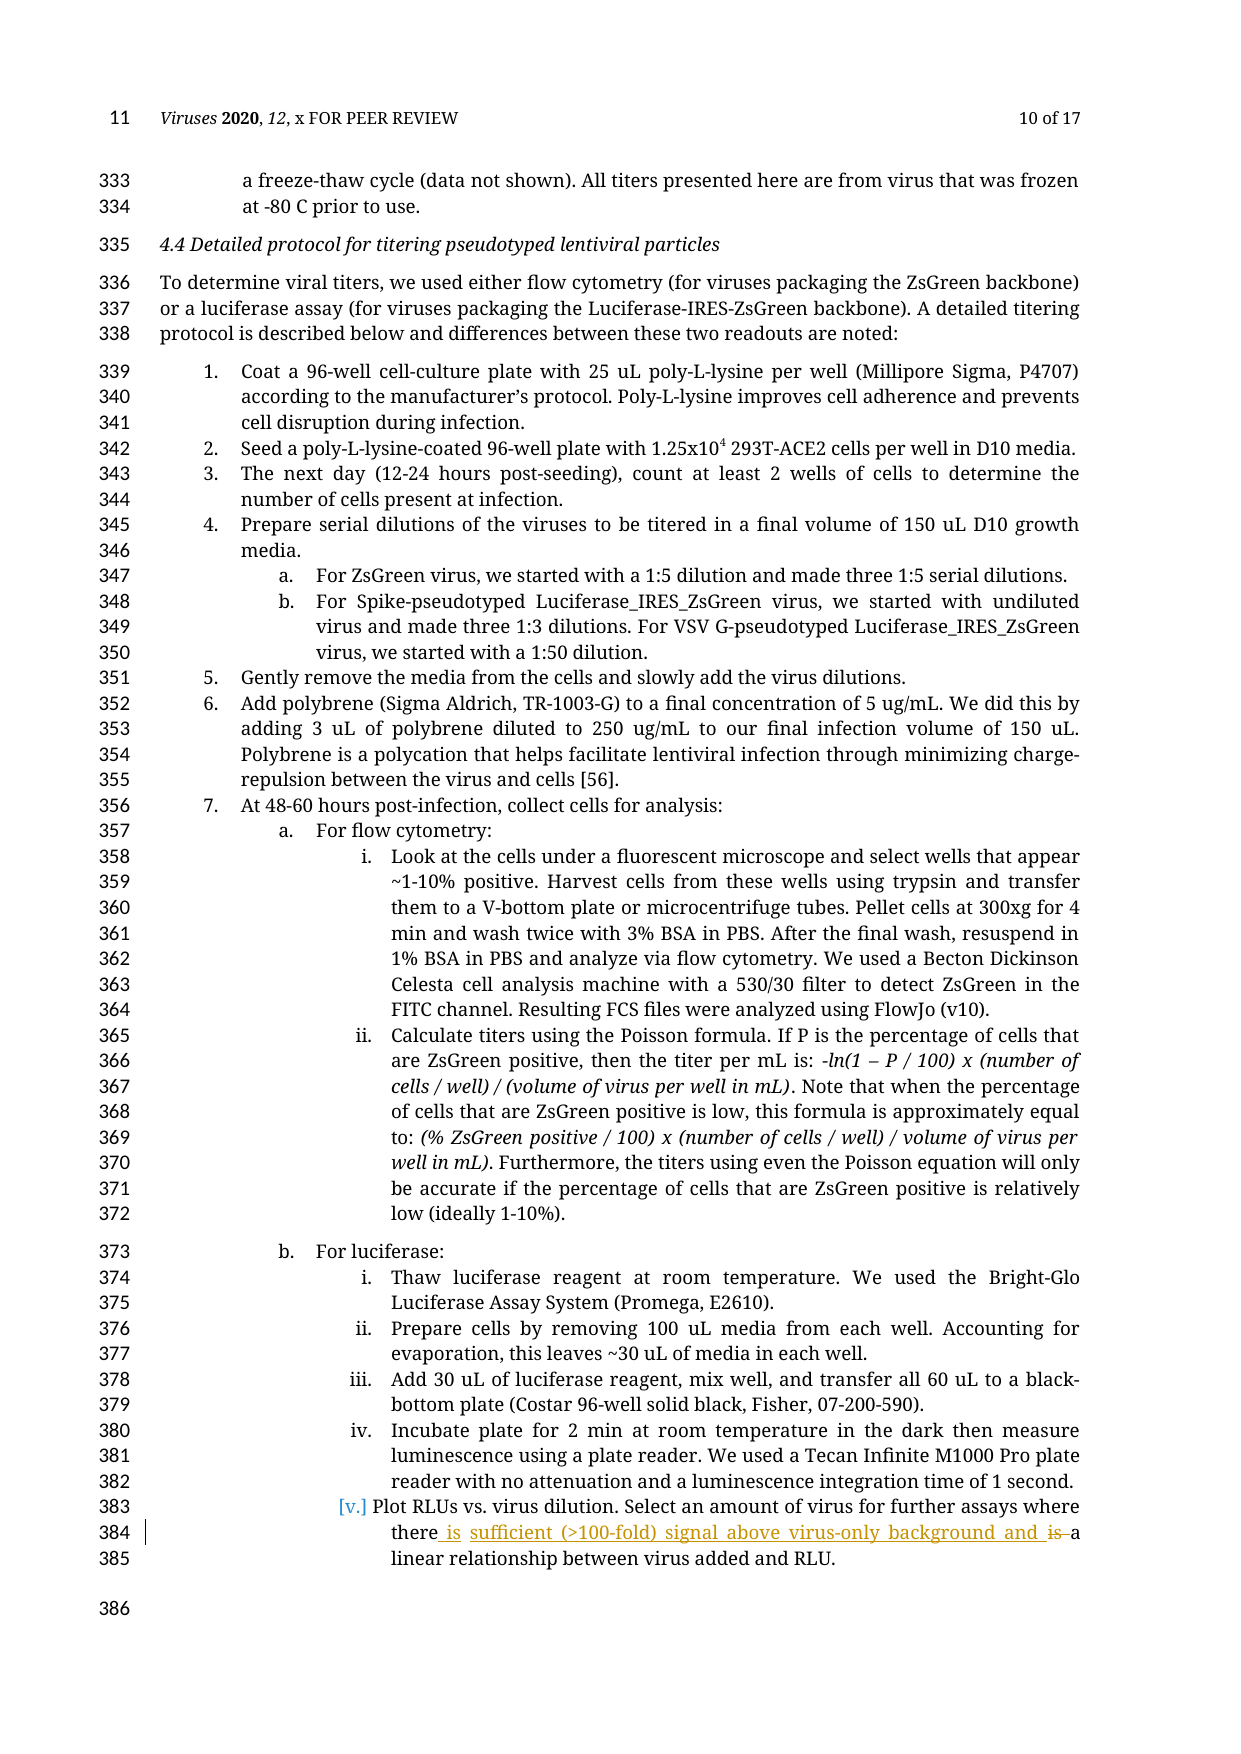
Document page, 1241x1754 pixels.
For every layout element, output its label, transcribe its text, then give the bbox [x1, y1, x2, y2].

list Prepare serial dilutions of the viruses to be titered in a final volume of 150 uL D10 growth media. [203, 511, 1081, 562]
list Add 30 uL of luciferase reagent, mix well, and transfer all 60 uL to a black-bottom plate (Costar 96-well solid black, Fisher, 07-200-590). [372, 1366, 1081, 1417]
list For flow cytometry: [278, 818, 1081, 843]
list Add polybrene (Sigma Aldrich, TR-1003-G) to a final concentration of 5 ug/mL. We did this by adding 3 uL of polybrene diluted to 250 ug/mL to our final infection volume of 150 uL. Polybrene is a polycation that helps facilitate lentiviral infection through minimizing charge-repulsion between the virus and cells [56]. [203, 690, 1081, 792]
list Thaw luciferase reagent at room temperature. We used the Bright-Glo Luciferase Assay System (Promega, E2610). [372, 1264, 1081, 1315]
list Seed a poly-L-lysine-coated 96-well plate with 1.25x104 293T-ACE2 cells per well in D10 media. [203, 435, 1081, 460]
list For luciferase: [278, 1238, 1081, 1264]
list Gently remove the media from the cells and slowly add the virus dilutions. [203, 664, 1081, 690]
list Plot RLUs vs. virus dilution. Select an amount of virus for further assays where there a linear relationship between virus added and RLU. [372, 1494, 1081, 1570]
list At 48-60 hours post-infection, collect cells for analysis: [203, 792, 1081, 818]
list The next day (12-24 hours post-seeding), count at least 2 wells of cells to determine the number of cells present at infection. [203, 460, 1081, 511]
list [204, 168, 1081, 219]
list Incubate plate for 2 min at room temperature in the dark then measure luminescence using a plate reader. We used a Tecan Infinite M1000 Pro plate reader with no attenuation and a luminescence integration time of 1 second. [372, 1417, 1081, 1494]
list Coat a 96-well cell-culture plate with 25 uL poly-L-lysine per well (Millipore Sigma, P4707) according to the manufacturer’s protocol. Poly-L-lysine improves cell adherence and prevents cell disruption during infection. [203, 358, 1081, 435]
list For Spike-pseudotyped Luciferase_IRES_ZsGreen virus, we started with undiluted virus and made three 1:3 dilutions. For VSV G-pseudotyped Luciferase_IRES_ZsGreen virus, we started with a 1:50 dilution. [278, 588, 1081, 664]
text To determine viral titers, we used either flow cytometry (for viruses packaging the ZsGreen backbone) or a luciferase assay (for viruses packaging the Luciferase-IRES-ZsGreen backbone). A detailed titering protocol is described below and differences between these two readouts are noted: [159, 269, 1081, 346]
list Look at the cells under a fluorescent microscope and select wells that appear ~1-10% positive. Harvest cells from these wells using trypsin and transfer them to a V-bottom plate or microcentrifuge tubes. Pellet cells at 300xg for 4 min and wash twice with 3% BSA in PBS. After the final wash, resuspend in 1% BSA in PBS and analyze via flow cytometry. We used a Becton Dickinson Celesta cell analysis machine with a 530/30 filter to detect ZsGreen in the FITC channel. Resulting FCS files were analyzed using FlowJo (v10). [372, 843, 1081, 1022]
list For ZsGreen virus, we started with a 1:5 dilution and made three 1:5 serial dilutions. [278, 562, 1081, 588]
list Calculate titers using the Poisson formula. If P is the percentage of cells that are ZsGreen positive, then the titer per mL is: -ln(1 – P / 100) x (number of cells / well) / (volume of virus per well in mL). Note that when the percentage of cells that are ZsGreen positive is low, this formula is approximately equal to: (% ZsGreen positive / 100) x (number of cells / well) / volume of virus per well in mL). Furthermore, the titers using even the Poisson equation will only be accurate if the percentage of cells that are ZsGreen positive is relatively low (ideally 1-10%). [372, 1022, 1081, 1226]
text 4.4 Detailed protocol for titering pseudotyped lentiviral particles [159, 231, 1081, 257]
list Prepare cells by removing 100 uL media from each well. Accounting for evaporation, this leaves ~30 uL of media in each well. [372, 1315, 1081, 1366]
